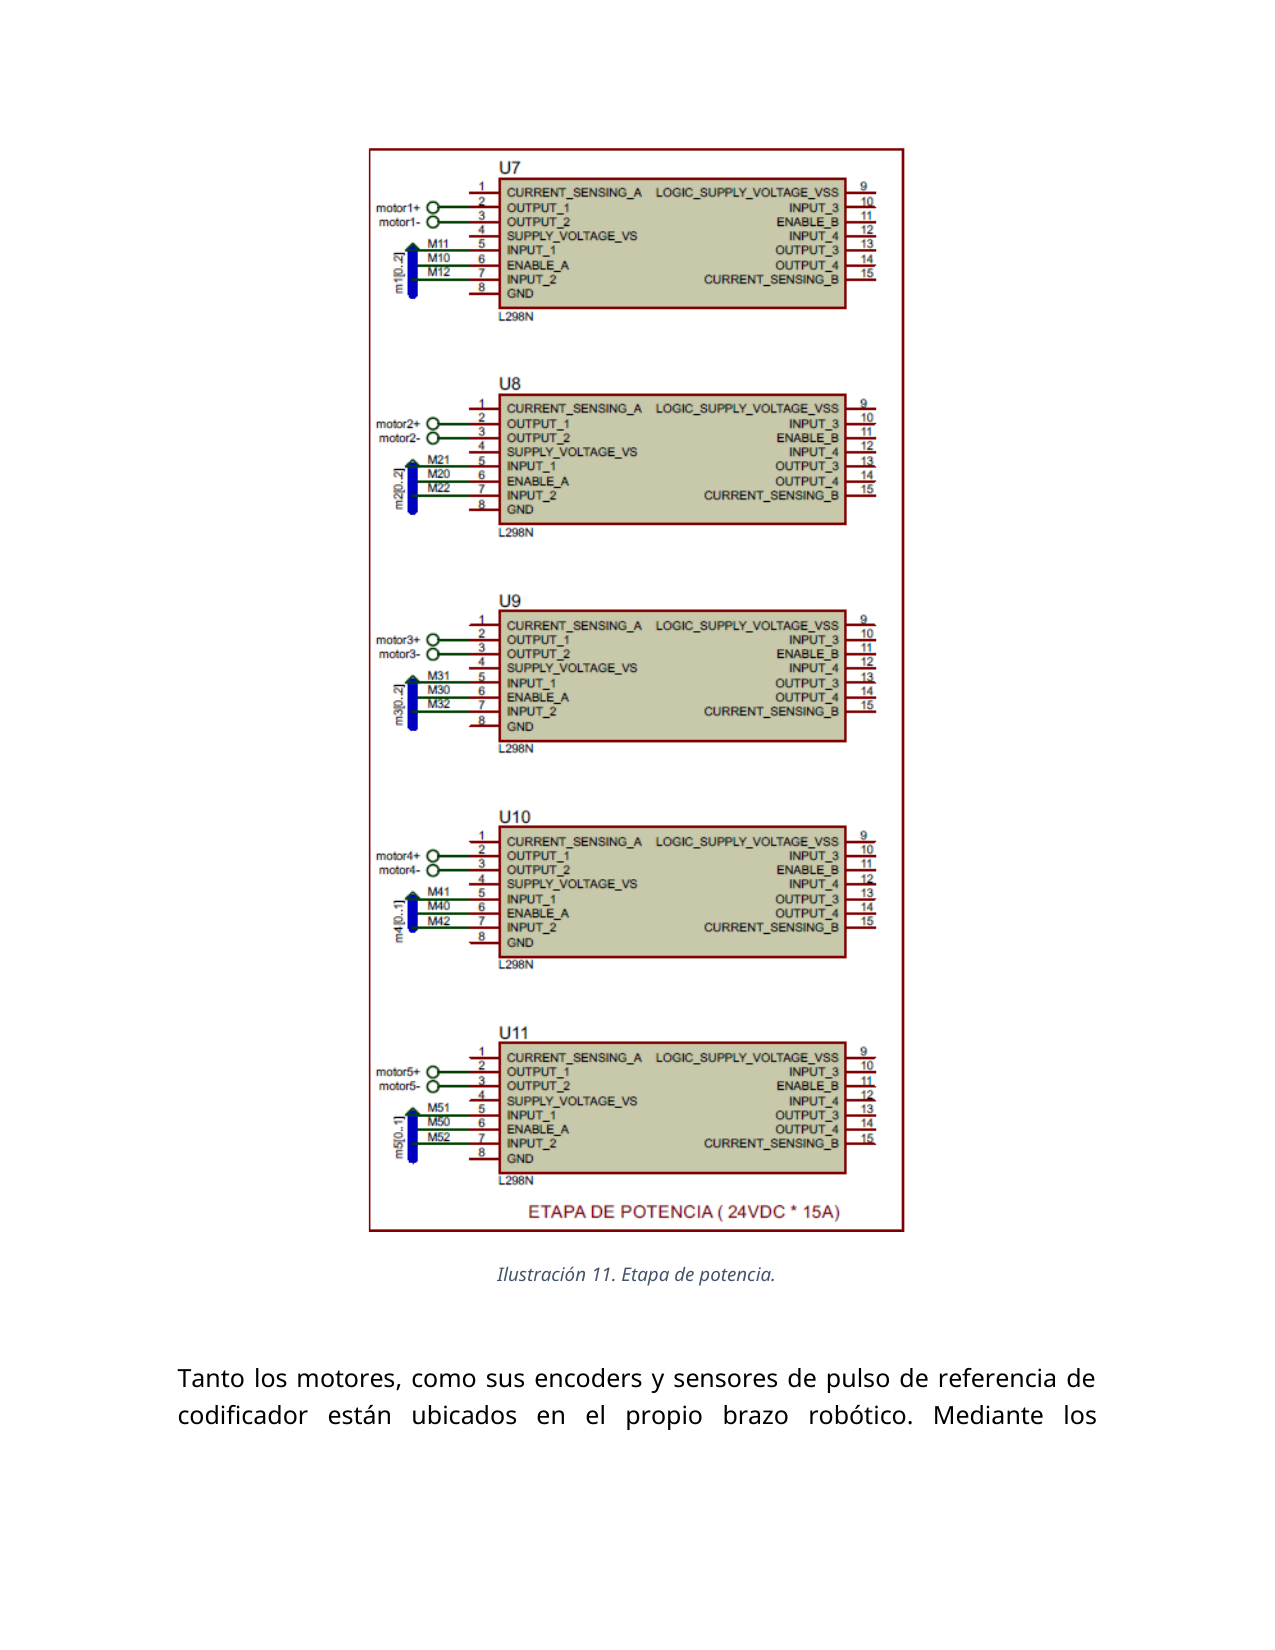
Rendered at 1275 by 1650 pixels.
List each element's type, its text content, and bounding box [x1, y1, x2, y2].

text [177, 1361, 1098, 1432]
picture [368, 147, 907, 1232]
